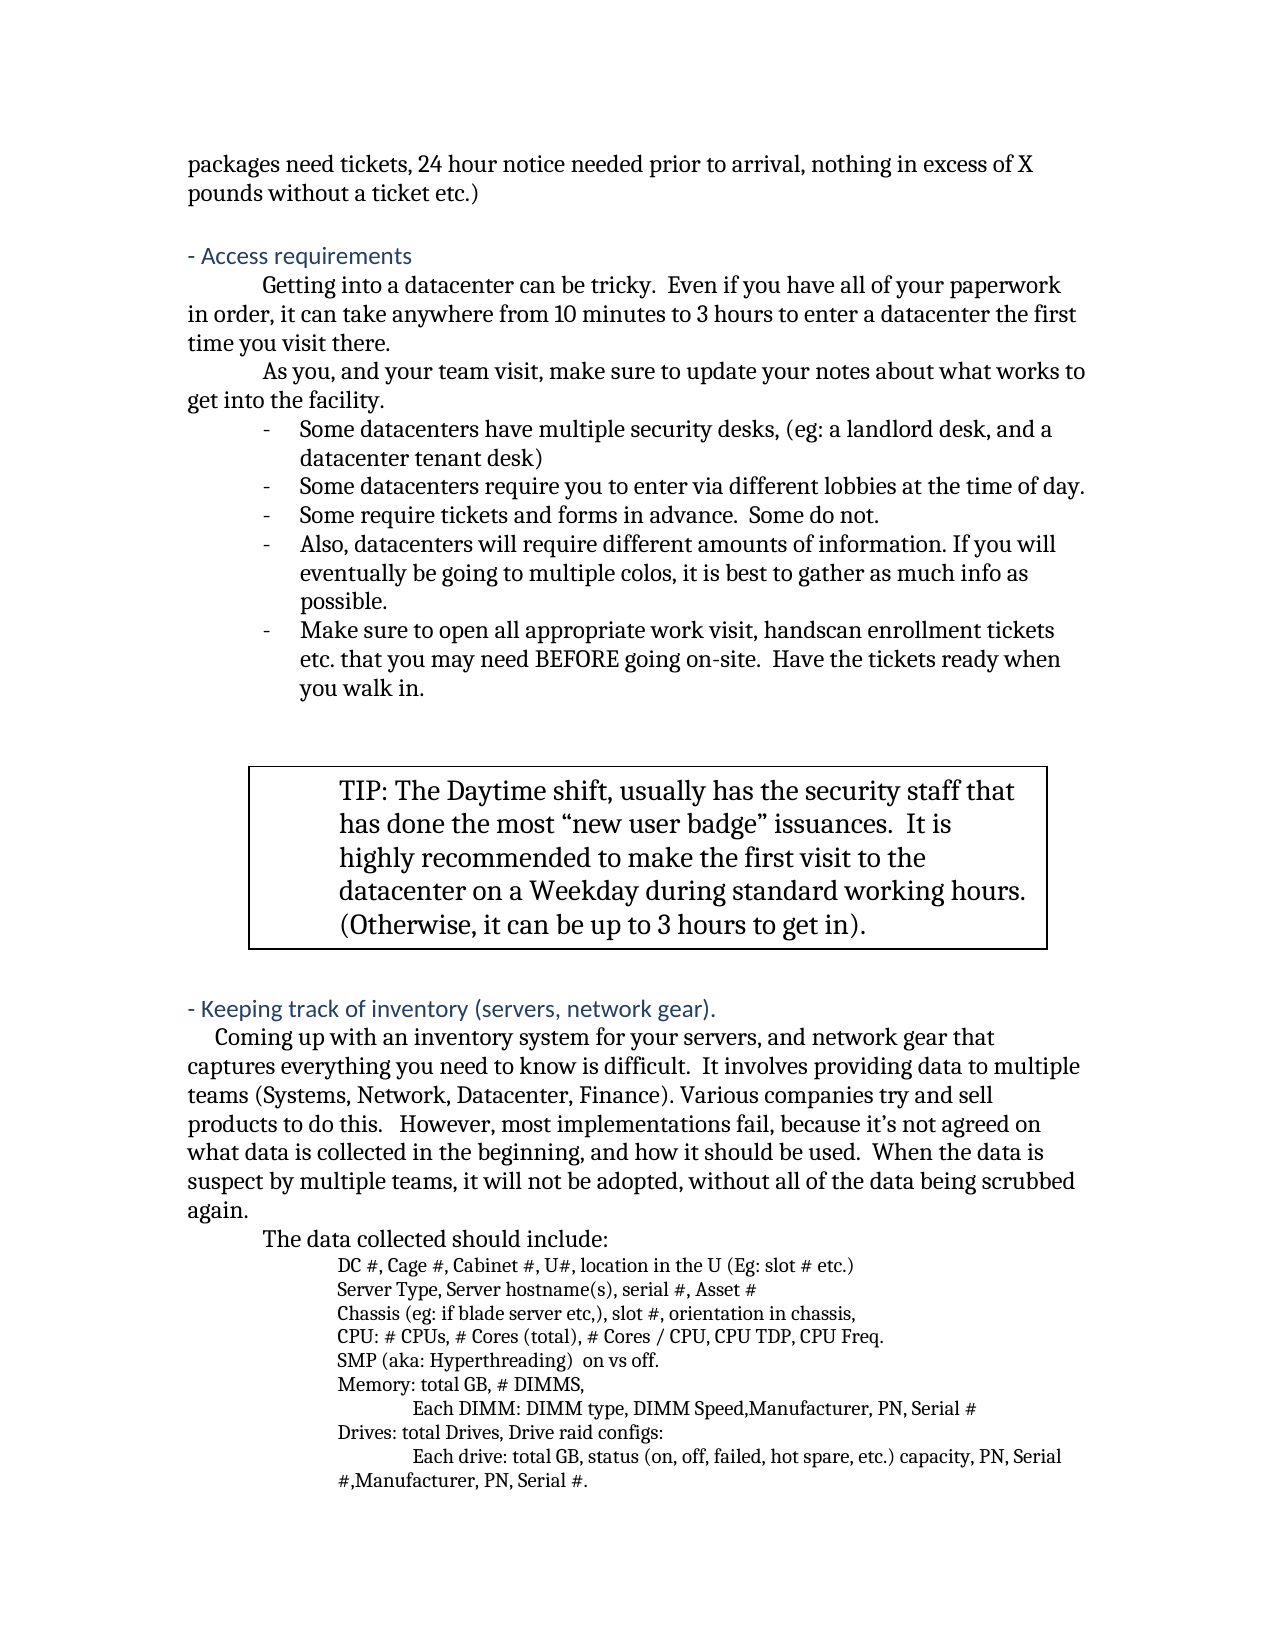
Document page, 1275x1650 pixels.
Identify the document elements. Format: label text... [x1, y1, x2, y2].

text Each drive: total GB, status (on, off, failed, hot spare, etc.) capacity, PN, Serial #,Manufacturer, PN, Serial #. [337, 1445, 1087, 1493]
text Coming up with an inventory system for your servers, and network gear that captures everything you need to know is difficult. It involves providing data to multiple teams (Systems, Network, Datacenter, Finance). Various companies try and sell products to do this. However, most implementations fail, because it’s not agreed on what data is collected in the beginning, and how it should be used. When the data is suspect by multiple teams, it will not be adopted, without all of the data being scrubbed again. [187, 1023, 1087, 1224]
text The data collected should include: [187, 1224, 1087, 1253]
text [187, 150, 1087, 207]
list Some require tickets and forms in advance. Some do not. [262, 501, 1087, 530]
subtitle - Keeping track of inventory (servers, network gear). [187, 993, 1087, 1023]
list Also, datacenters will require different amounts of information. If you will eventually be going to multiple colos, it is best to gather as much info as possible. [262, 530, 1087, 616]
list Make sure to open all appropriate work visit, handscan enrollment tickets etc. that you may need BEFORE going on-site. Have the tickets ready when you walk in. [262, 616, 1087, 702]
text DC #, Cage #, Cabinet #, U#, location in the U (Eg: slot # etc.) [187, 1253, 1087, 1277]
text Each DIMM: DIMM type, DIMM Speed,Manufacturer, PN, Serial # [337, 1397, 1087, 1421]
text Chassis (eg: if blade server etc,), slot #, orientation in chassis, [262, 1301, 1087, 1325]
subtitle - Access requirements [187, 240, 1087, 271]
text CPU: # CPUs, # Cores (total), # Cores / CPU, CPU TDP, CPU Freq. [187, 1325, 1087, 1349]
text SMP (aka: Hyperthreading) on vs off. [262, 1349, 1087, 1373]
text Drives: total Drives, Drive raid configs: [187, 1421, 1087, 1445]
text Server Type, Server hostname(s), serial #, Asset # [187, 1277, 1087, 1301]
text As you, and your team visit, make sure to update your notes about what works to get into the facility. [187, 357, 1087, 415]
text Getting into a datacenter can be tricky. Even if you have all of your paperwork in order, it can take anywhere from 10 minutes to 3 hours to enter a datacenter the first time you visit there. [187, 271, 1087, 357]
text Memory: total GB, # DIMMS, [187, 1373, 1087, 1397]
list Some datacenters require you to enter via different lobbies at the time of day. [262, 472, 1087, 501]
list Some datacenters have multiple security desks, (eg: a landlord desk, and a datacenter tenant desk) [262, 415, 1087, 472]
